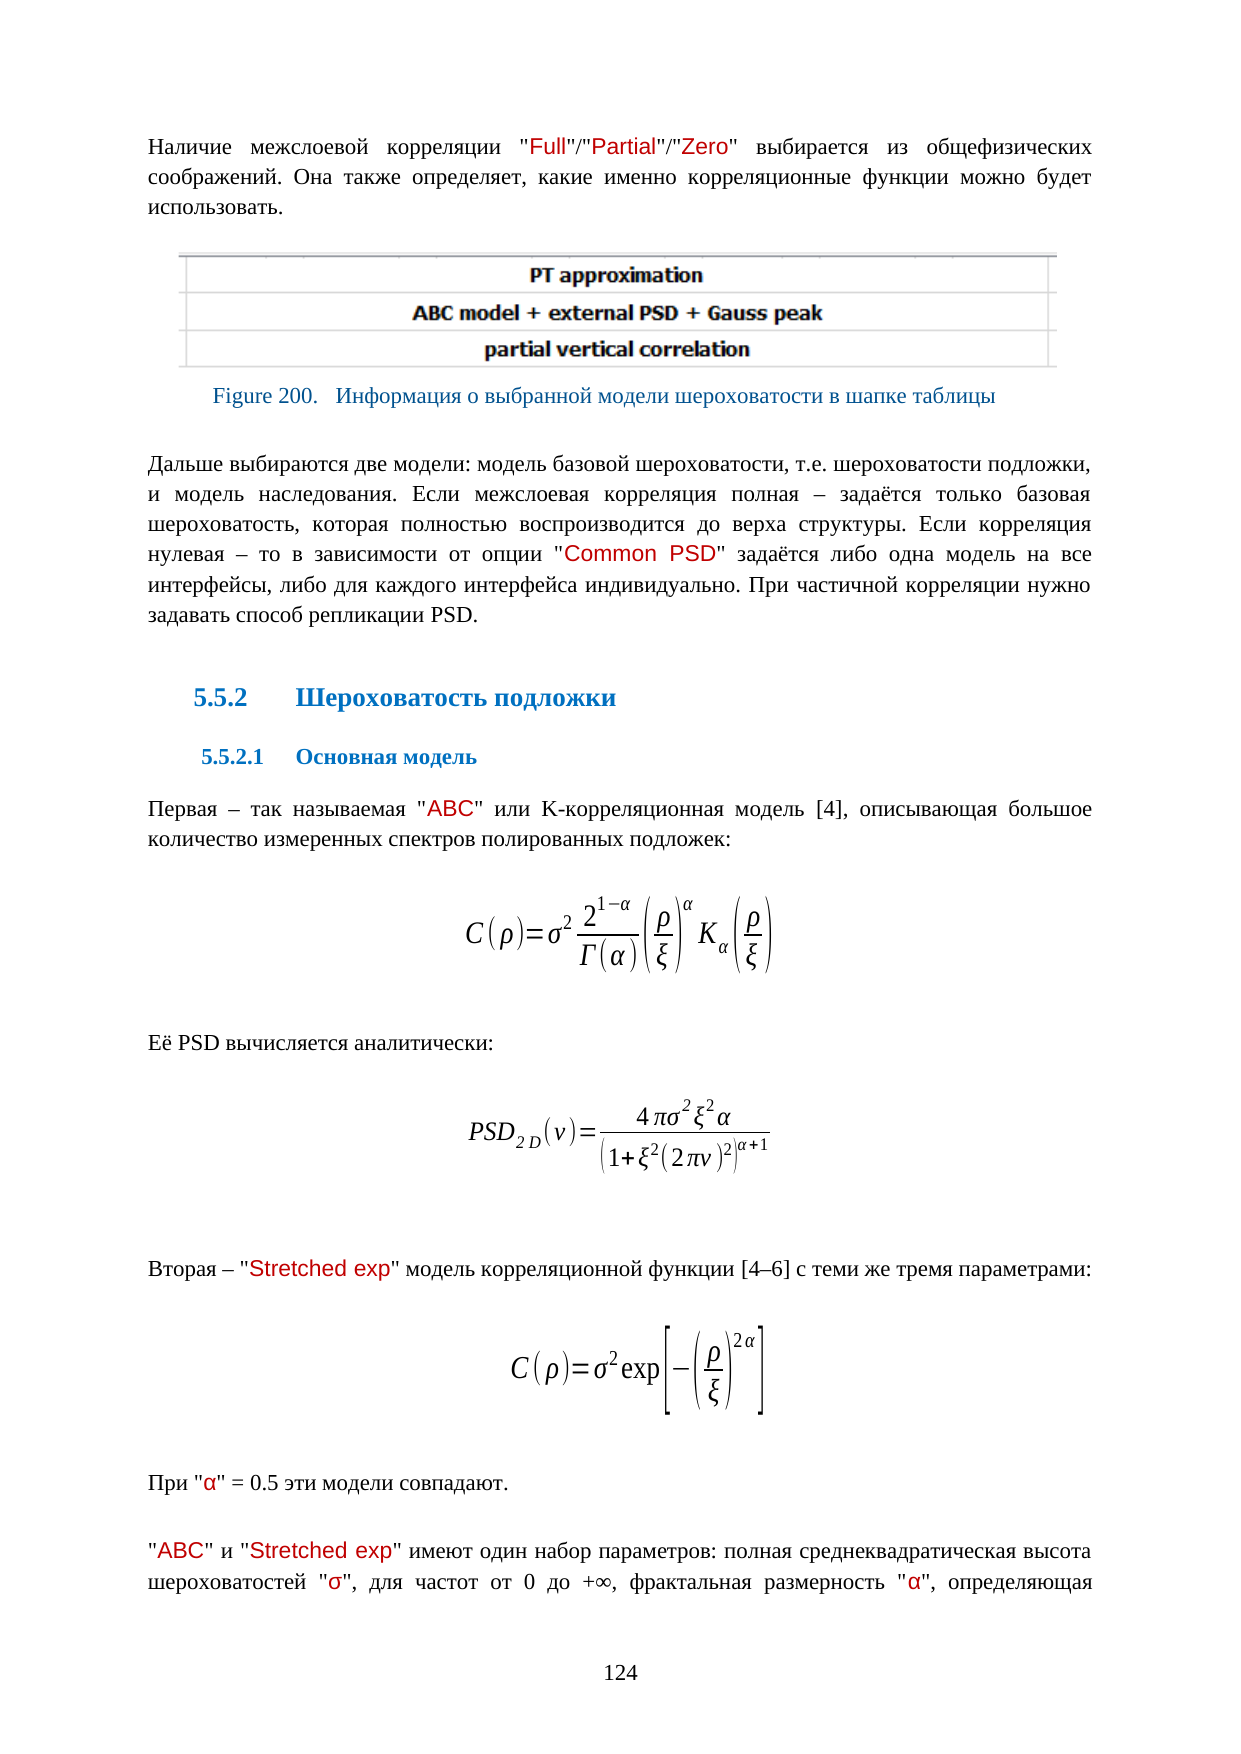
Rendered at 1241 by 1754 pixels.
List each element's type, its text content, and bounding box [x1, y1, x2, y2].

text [148, 1537, 1093, 1594]
text При "α" = 0.5 эти модели совпадают. [148, 1469, 1093, 1496]
picture [178, 252, 1057, 374]
text Наличие межслоевой корреляции "Full"/"Partial"/"Zero" выбирается из общефизических соображений. Она также определяет, какие именно корреляционные функции можно будет использовать. [148, 133, 1093, 220]
text Её PSD вычисляется аналитически: [148, 1029, 1093, 1055]
text Дальше выбираются две модели: модель базовой шероховатости, т.е. шероховатости подложки, и модель наследования. Если межслоевая корреляция полная – задаётся только базовая шероховатость, которая полностью воспроизводится до верха структуры. Если корреляция нулевая – то в зависимости от опции "Common PSD" задаётся либо одна модель на все интерфейсы, либо для каждого интерфейса индивидуально. При частичной корреляции нужно задавать способ репликации PSD. [148, 450, 1093, 627]
text Первая – так называемая "ABC" или K-корреляционная модель [4], описывающая большое количество измеренных спектров полированных подложек: [148, 795, 1093, 851]
subtitle Шероховатость подложки [193, 681, 1093, 712]
text Вторая – "Stretched exp" модель корреляционной функции [4–6] с теми же тремя параметрами: [148, 1255, 1093, 1281]
subtitle Основная модель [201, 743, 1093, 770]
